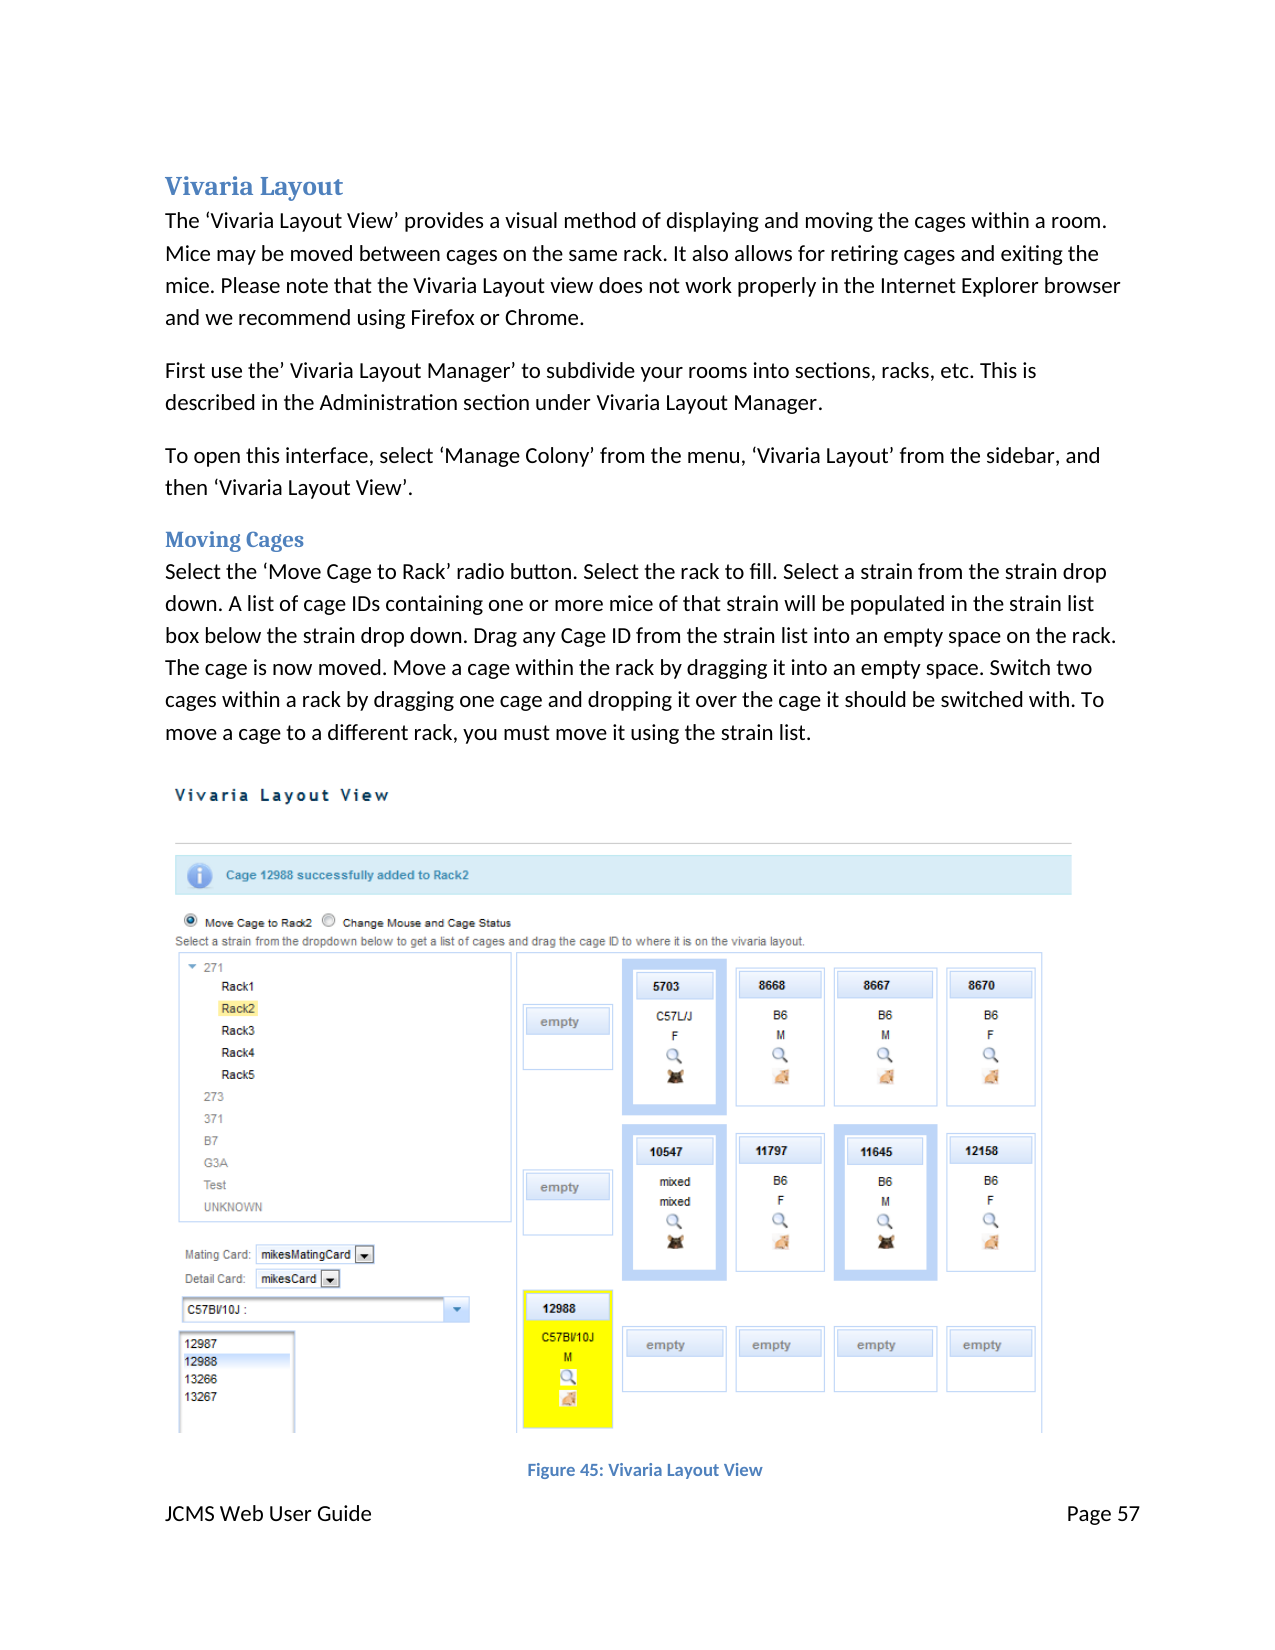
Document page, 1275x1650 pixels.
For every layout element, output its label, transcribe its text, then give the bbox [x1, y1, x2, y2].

picture [165, 770, 1072, 1433]
subtitle Moving Cages [165, 527, 1125, 553]
subtitle Vivaria Layout [165, 171, 1125, 202]
text To open this interface, select ‘Manage Colony’ from the menu, ‘Vivaria Layout’ from the sidebar, and then ‘Vivaria Layout View’. [165, 441, 1125, 502]
text First use the’ Vivaria Layout Manager’ to subdivide your rooms into sections, racks, etc. This is described in the Administration section under Vivaria Layout Manager. [165, 356, 1125, 416]
text The ‘Vivaria Layout View’ provides a visual method of displaying and moving the cages within a room. Mice may be moved between cages on the same rack. It also allows for retiring cages and exiting the mice. Please note that the Vivaria Layout view does not work properly in the Internet Explorer browser and we recommend using Firefox or Chrome. [165, 207, 1125, 331]
text Figure 45: Vivaria Layout View [165, 1458, 1125, 1481]
text Select the ‘Move Cage to Rack’ radio button. Select the rack to fill. Select a strain from the strain drop down. A list of cage IDs containing one or more mice of that strain will be populated in the strain list box below the strain drop down. Drag any Cage ID from the strain list into an empty space on the rack. The cage is now moved. Move a cage within the rack by dragging it into an empty space. Switch two cages within a rack by dragging one cage and dropping it over the cage it should be switched with. To move a cage to a different rack, you must move it using the strain list. [165, 557, 1125, 746]
